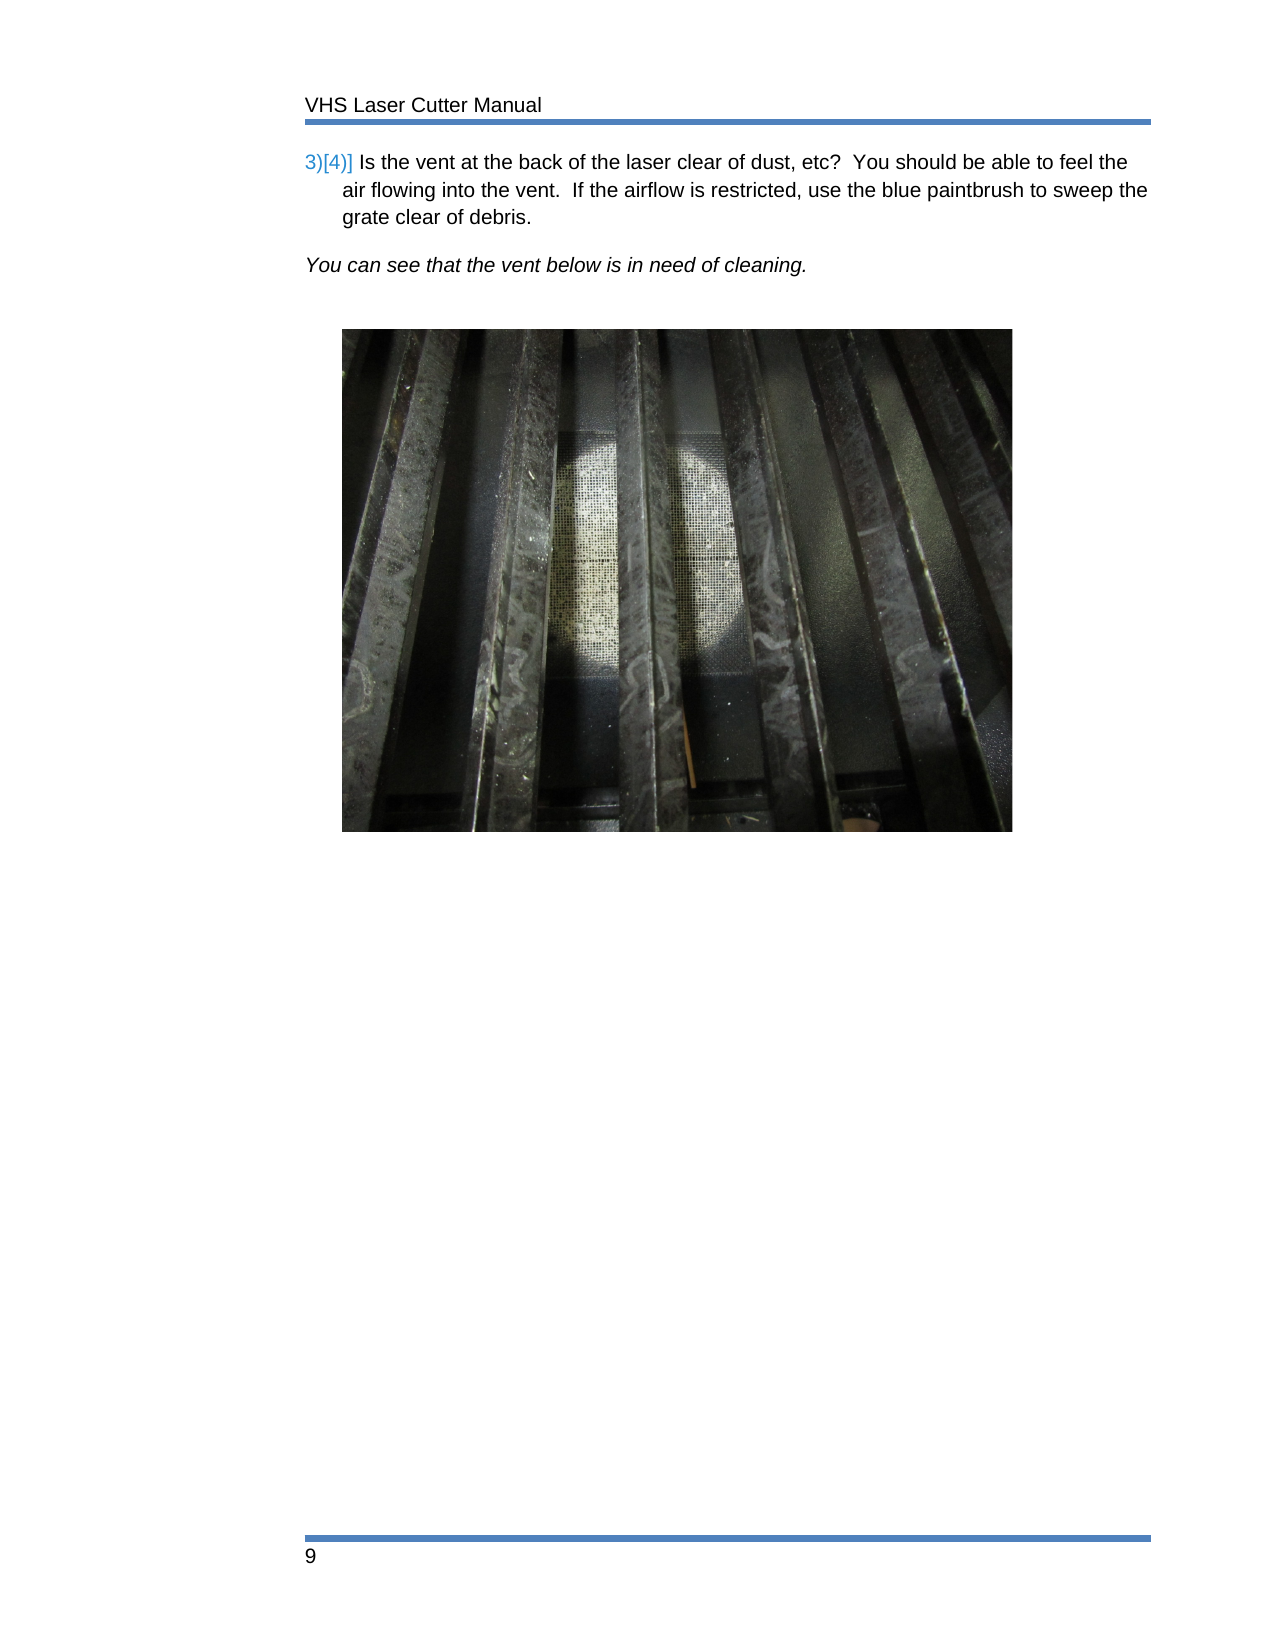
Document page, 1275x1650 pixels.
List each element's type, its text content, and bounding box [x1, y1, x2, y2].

list Is the vent at the back of the laser clear of dust, etc? You should be able to feel the air flowing into the vent. If the airflow is restricted, use the blue paintbrush to sweep the grate clear of debris. [304, 150, 1151, 229]
text You can see that the vent below is in need of cleaning. [304, 253, 1151, 277]
picture [342, 329, 1013, 832]
